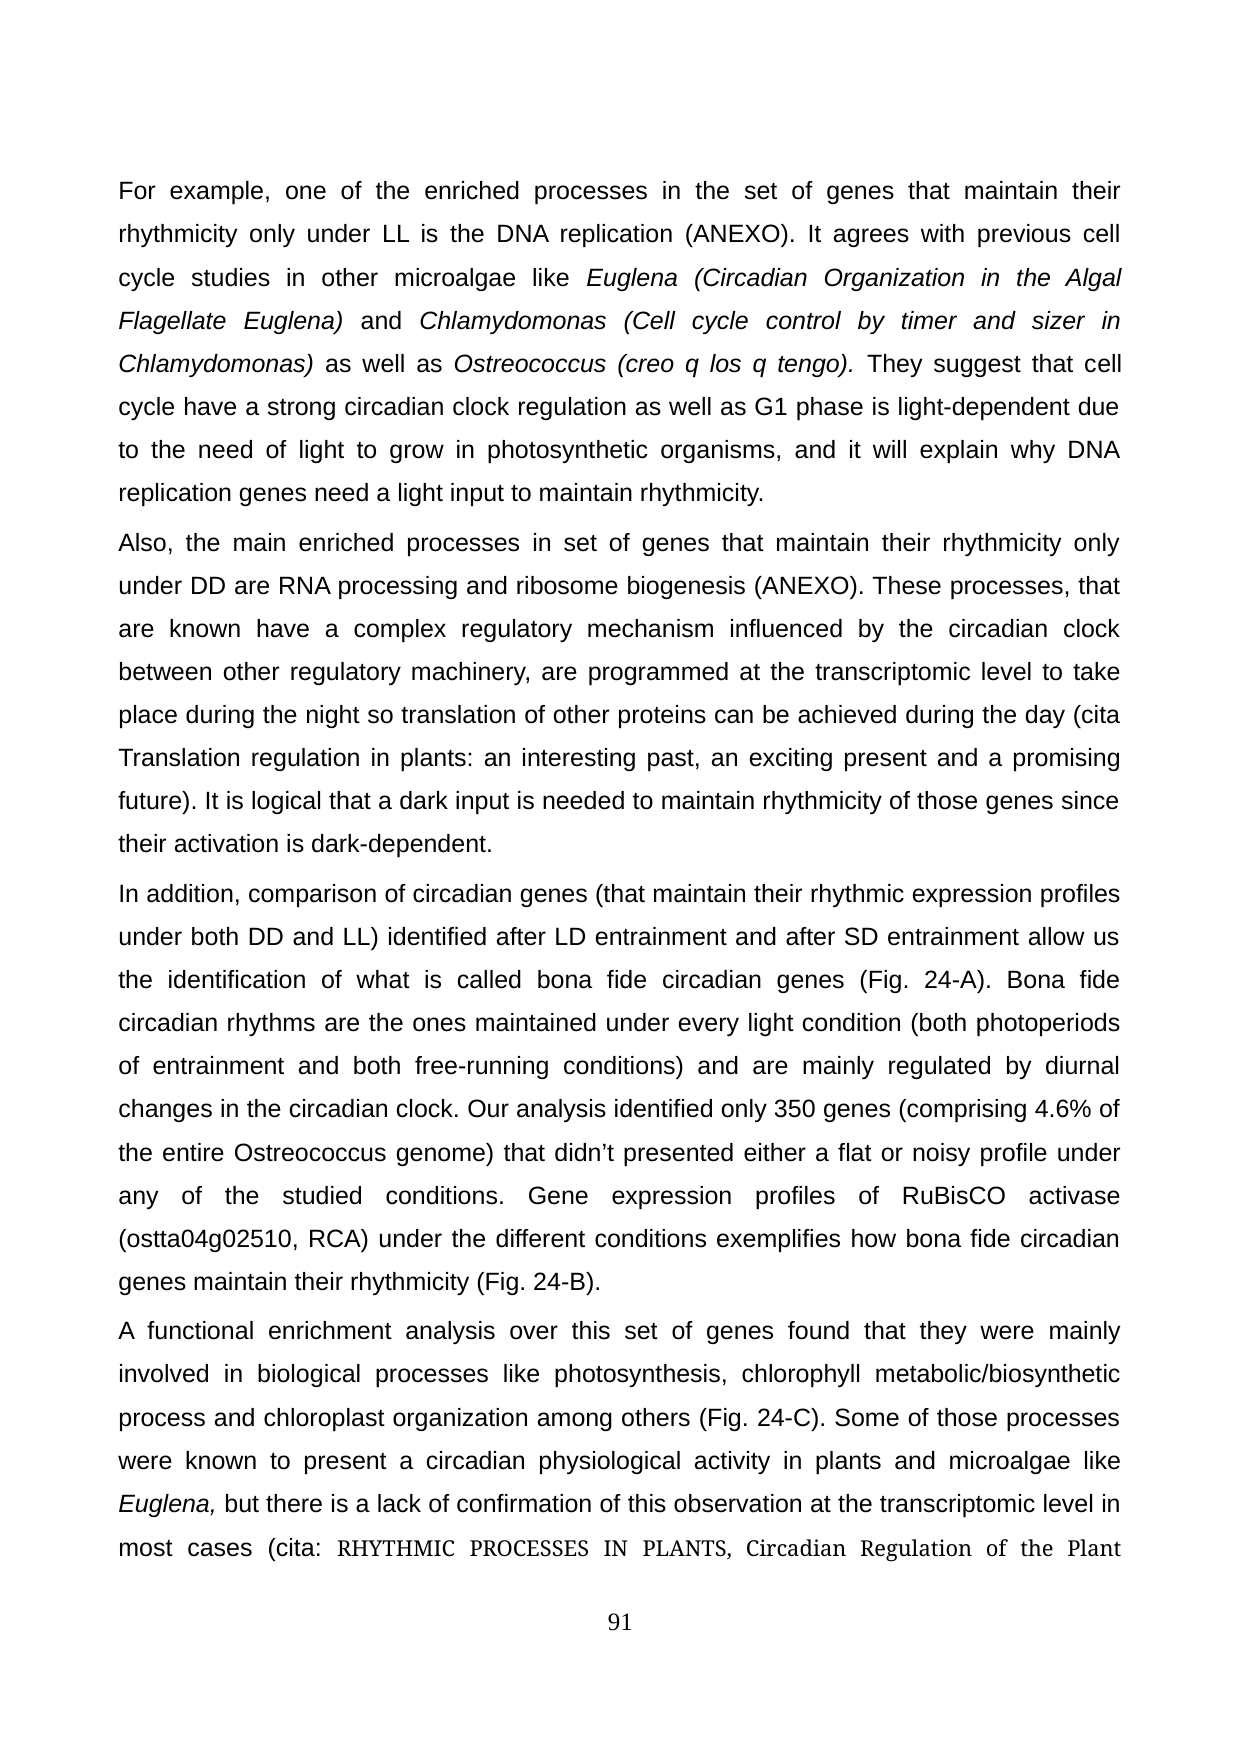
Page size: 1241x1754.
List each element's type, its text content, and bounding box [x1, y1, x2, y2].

text In addition, comparison of circadian genes (that maintain their rhythmic expression profiles under both DD and LL) identified after LD entrainment and after SD entrainment allow us the identification of what is called bona fide circadian genes (Fig. 24-A). Bona fide circadian rhythms are the ones maintained under every light condition (both photoperiods of entrainment and both free-running conditions) and are mainly regulated by diurnal changes in the circadian clock. Our analysis identified only 350 genes (comprising 4.6% of the entire Ostreococcus genome) that didn’t presented either a flat or noisy profile under any of the studied conditions. Gene expression profiles of RuBisCO activase (ostta04g02510, RCA) under the different conditions exemplifies how bona fide circadian genes maintain their rhythmicity (Fig. 24-B). [118, 879, 1122, 1296]
text For example, one of the enriched processes in the set of genes that maintain their rhythmicity only under LL is the DNA replication (ANEXO). It agrees with previous cell cycle studies in other microalgae like Euglena (Circadian Organization in the Algal Flagellate Euglena) and Chlamydomonas (Cell cycle control by timer and sizer in Chlamydomonas) as well as Ostreococcus (creo q los q tengo). They suggest that cell cycle have a strong circadian clock regulation as well as G1 phase is light-dependent due to the need of light to grow in photosynthetic organisms, and it will explain why DNA replication genes need a light input to maintain rhythmicity. [118, 176, 1122, 507]
text Also, the main enriched processes in set of genes that maintain their rhythmicity only under DD are RNA processing and ribosome biogenesis (ANEXO). These processes, that are known have a complex regulatory mechanism influenced by the circadian clock between other regulatory machinery, are programmed at the transcriptomic level to take place during the night so translation of other proteins can be achieved during the day (cita Translation regulation in plants: an interesting past, an exciting present and a promising future). It is logical that a dark input is needed to maintain rhythmicity of those genes since their activation is dark-dependent. [118, 528, 1122, 858]
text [118, 1316, 1122, 1562]
